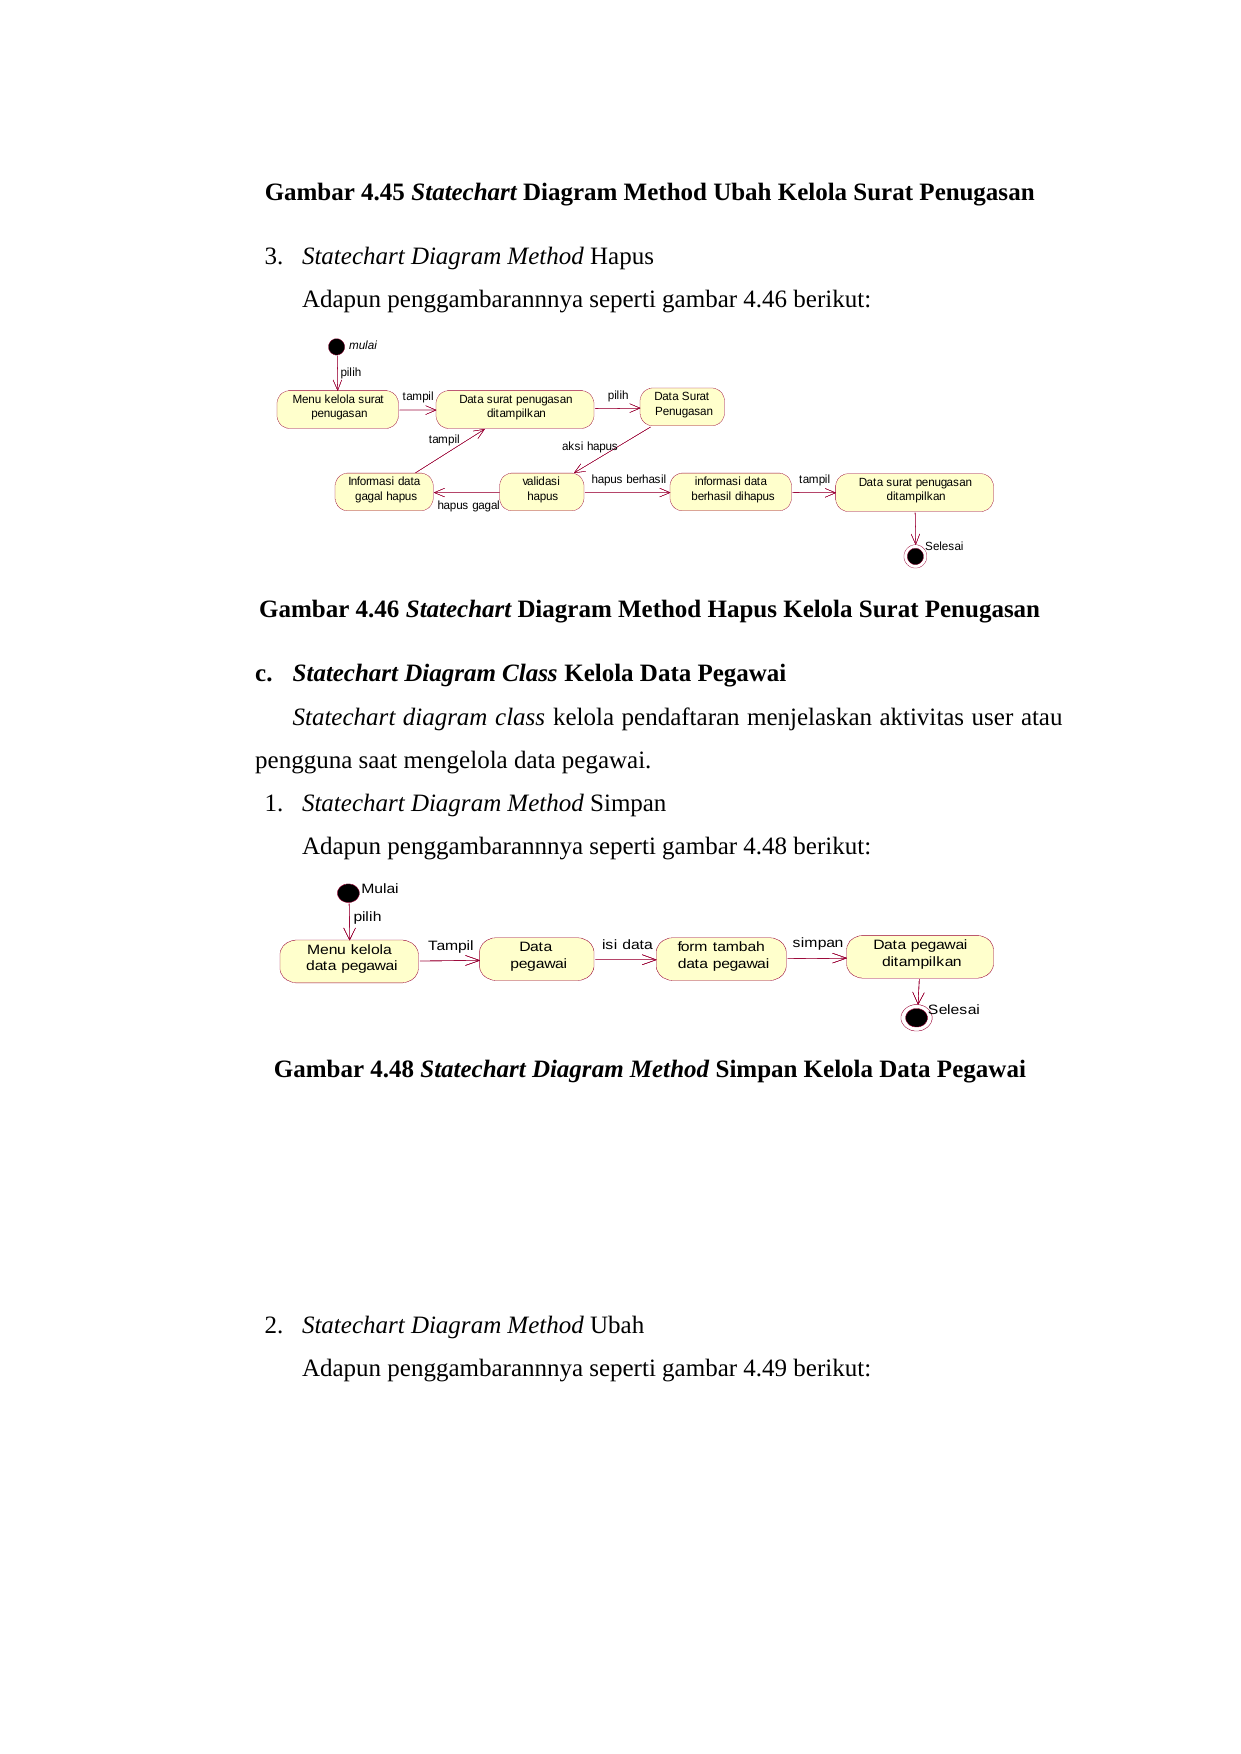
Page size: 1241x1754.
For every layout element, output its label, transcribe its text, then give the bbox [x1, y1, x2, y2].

text Gambar 4.46 Statechart Diagram Method Hapus Kelola Surat Penugasan [236, 594, 1063, 623]
list Statechart Diagram Method Hapus [264, 241, 1063, 270]
list Adapun penggambarannnya seperti gambar 4.48 berikut: [302, 831, 1063, 860]
list Statechart Diagram Class Kelola Data Pegawai [255, 658, 1063, 687]
list Adapun penggambarannnya seperti gambar 4.46 berikut: [302, 284, 1063, 313]
list Statechart Diagram Method Ubah [264, 1310, 1063, 1339]
list Statechart Diagram Method Simpan [264, 788, 1063, 817]
list Adapun penggambarannnya seperti gambar 4.49 berikut: [302, 1353, 1063, 1382]
list Statechart diagram class kelola pendaftaran menjelaskan aktivitas user atau pengguna saat mengelola data pegawai. [255, 702, 1063, 773]
text Gambar 4.48 Statechart Diagram Method Simpan Kelola Data Pegawai [236, 1054, 1063, 1083]
text Gambar 4.45 Statechart Diagram Method Ubah Kelola Surat Penugasan [236, 177, 1063, 206]
